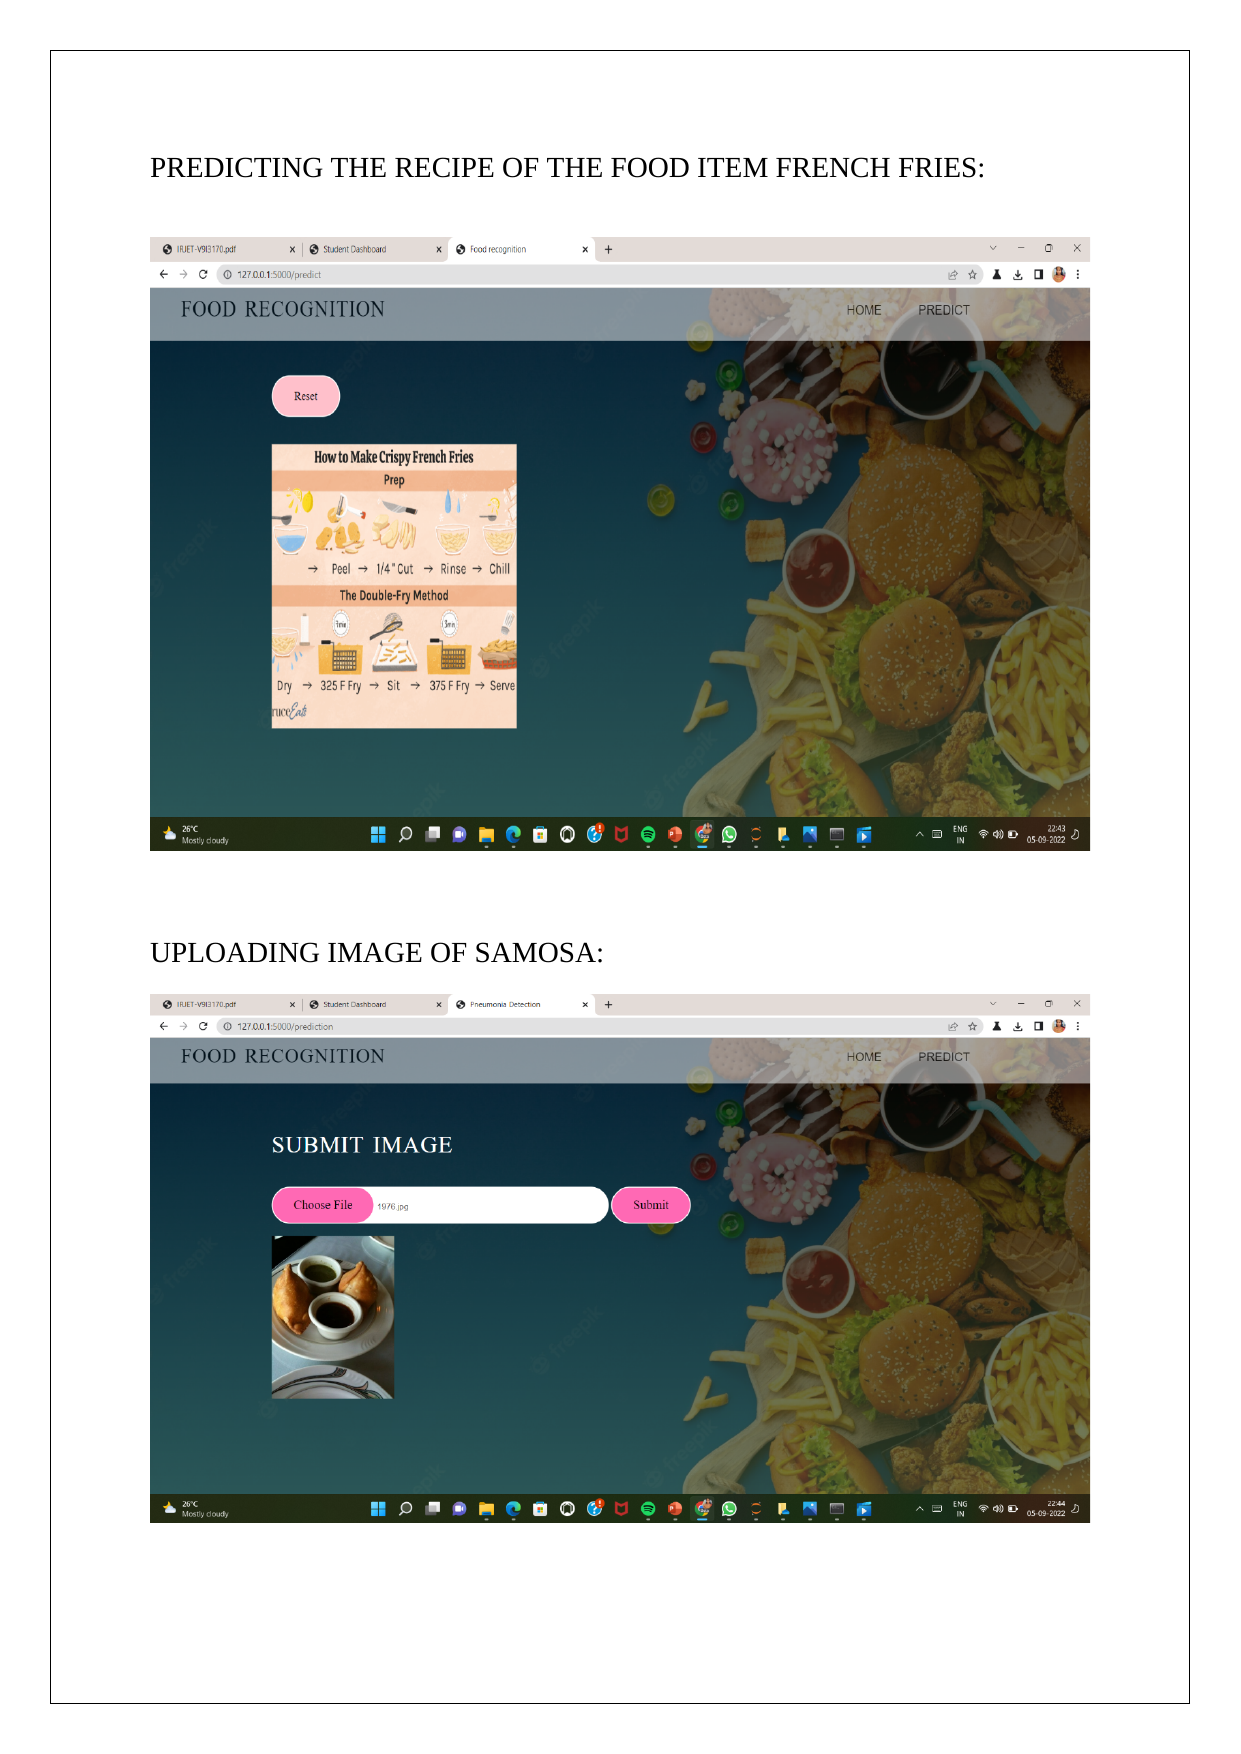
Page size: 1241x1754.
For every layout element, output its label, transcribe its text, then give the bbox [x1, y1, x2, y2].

text PREDICTING THE RECIPE OF THE FOOD ITEM FRENCH FRIES: [150, 150, 1090, 183]
picture [150, 994, 1091, 1523]
text UPLOADING IMAGE OF SAMOSA: [150, 935, 1090, 968]
picture [150, 237, 1091, 851]
